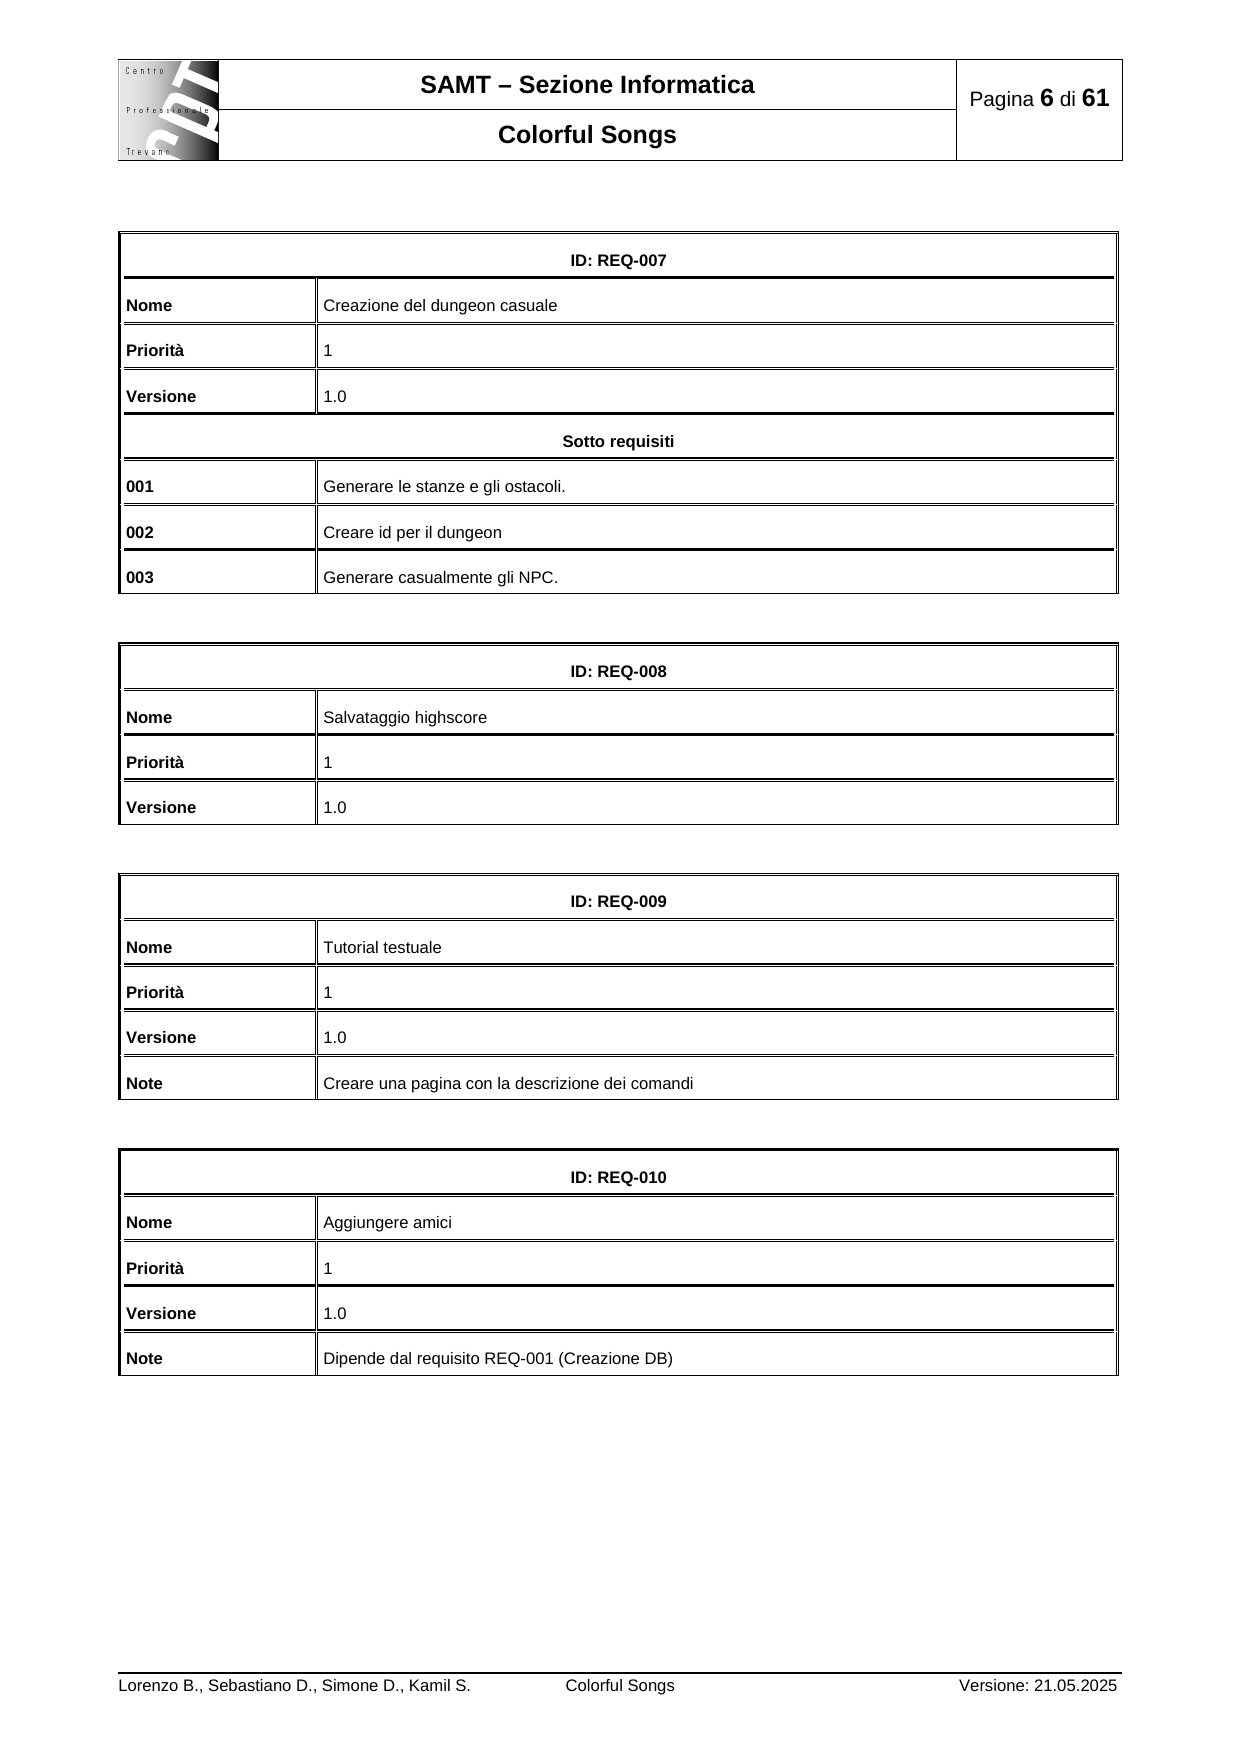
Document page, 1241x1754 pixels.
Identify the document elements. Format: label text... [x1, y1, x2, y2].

table_cell Generare le stanze e gli ostacoli. [318, 457, 1116, 503]
table_cell 1 [318, 733, 1117, 778]
picture [118, 60, 219, 160]
table_cell Creare id per il dungeon [317, 503, 1117, 548]
table_cell 1.0 [318, 1284, 1116, 1329]
table_cell Versione [121, 1284, 315, 1329]
table_cell Priorità [121, 1239, 315, 1284]
table_cell Note [120, 1054, 317, 1099]
table_cell Aggiungere amici [318, 1193, 1116, 1238]
table_cell Sotto requisiti [121, 412, 1116, 457]
table_cell 001 [121, 457, 315, 503]
table_cell 1 [318, 1239, 1116, 1284]
table_cell Dipende dal requisito REQ-001 (Creazione DB) [318, 1329, 1116, 1374]
table_header ID: REQ-010 [121, 1151, 1116, 1193]
table_cell Nome [120, 918, 317, 963]
table_cell 1.0 [318, 778, 1116, 823]
table_cell Priorità [120, 733, 315, 778]
table_cell Tutorial testuale [317, 918, 1117, 963]
table_cell 1 [318, 963, 1116, 1008]
table_cell 002 [120, 503, 317, 548]
table_cell 1.0 [317, 367, 1117, 412]
table_cell Nome [121, 276, 315, 321]
table_cell Generare casualmente gli NPC. [318, 548, 1117, 593]
table_cell Versione [121, 778, 315, 823]
table_cell 1.0 [318, 1008, 1116, 1054]
table_cell Versione [121, 1008, 315, 1054]
table_header ID: REQ-007 [121, 234, 1116, 276]
table_cell Nome [121, 688, 315, 733]
table_header ID: REQ-008 [121, 646, 1116, 687]
table_cell Creare una pagina con la descrizione dei comandi [317, 1054, 1117, 1099]
table_cell 1 [318, 321, 1116, 367]
table_cell Priorità [121, 963, 315, 1008]
table_cell Note [121, 1329, 315, 1374]
table_cell Salvataggio highscore [318, 688, 1116, 733]
table_cell Creazione del dungeon casuale [318, 276, 1116, 321]
table_cell 003 [120, 548, 315, 593]
table_cell Versione [120, 367, 317, 412]
table_cell Nome [121, 1193, 315, 1238]
table_cell Priorità [121, 321, 315, 367]
table_header ID: REQ-009 [121, 876, 1116, 918]
